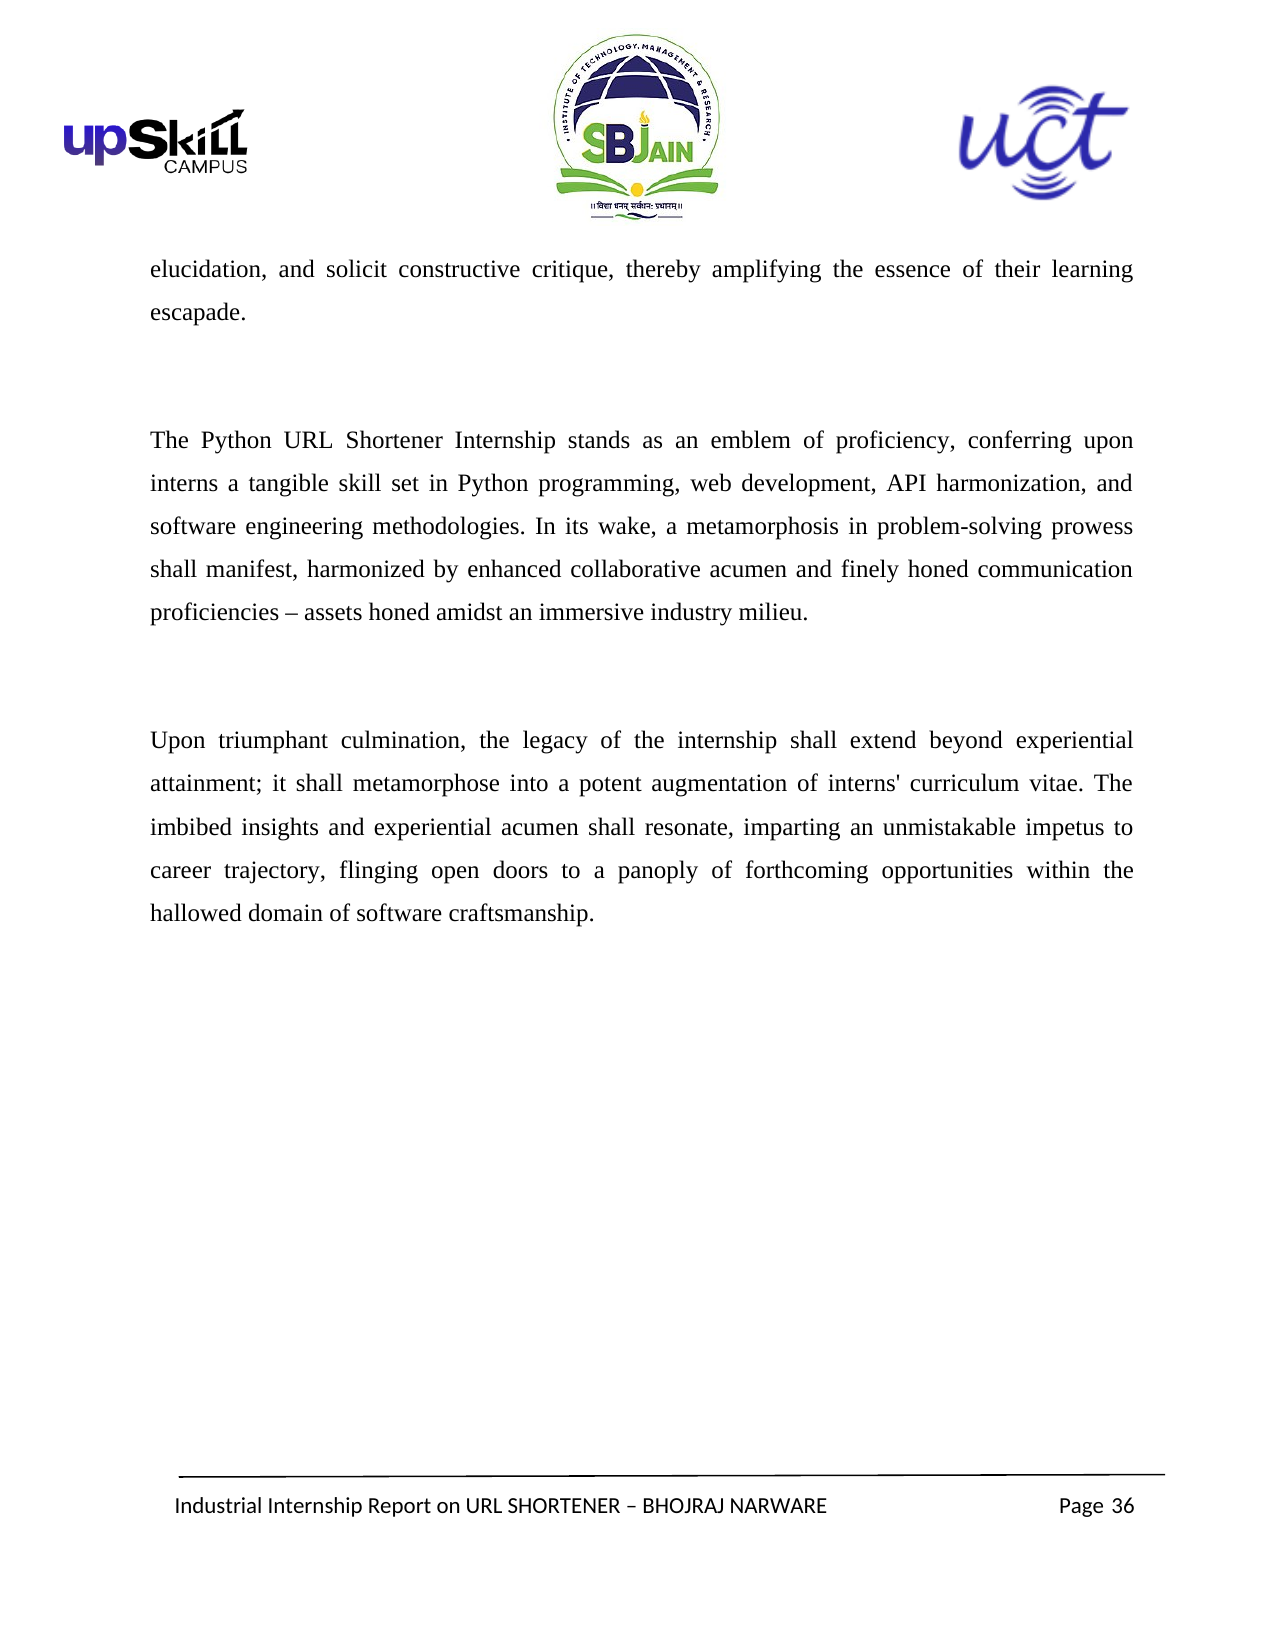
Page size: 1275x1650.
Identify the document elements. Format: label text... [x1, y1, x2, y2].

text Upon triumphant culmination, the legacy of the internship shall extend beyond experiential attainment; it shall metamorphose into a potent augmentation of interns' curriculum vitae. The imbibed insights and experiential acumen shall resonate, imparting an unmistakable impetus to career trajectory, flinging open doors to a panoply of forthcoming opportunities within the hallowed domain of software craftsmanship. [150, 725, 1134, 927]
picture [539, 28, 736, 226]
text The Python URL Shortener Internship stands as an emblem of proficiency, conferring upon interns a tangible skill set in Python programming, web development, API harmonization, and software engineering methodologies. In its wake, a metamorphosis in problem-solving prowess shall manifest, harmonized by enhanced collaborative acumen and finely honed communication proficiencies – assets honed amidst an immersive industry milieu. [150, 425, 1134, 626]
picture [32, 96, 279, 177]
picture [956, 76, 1135, 202]
